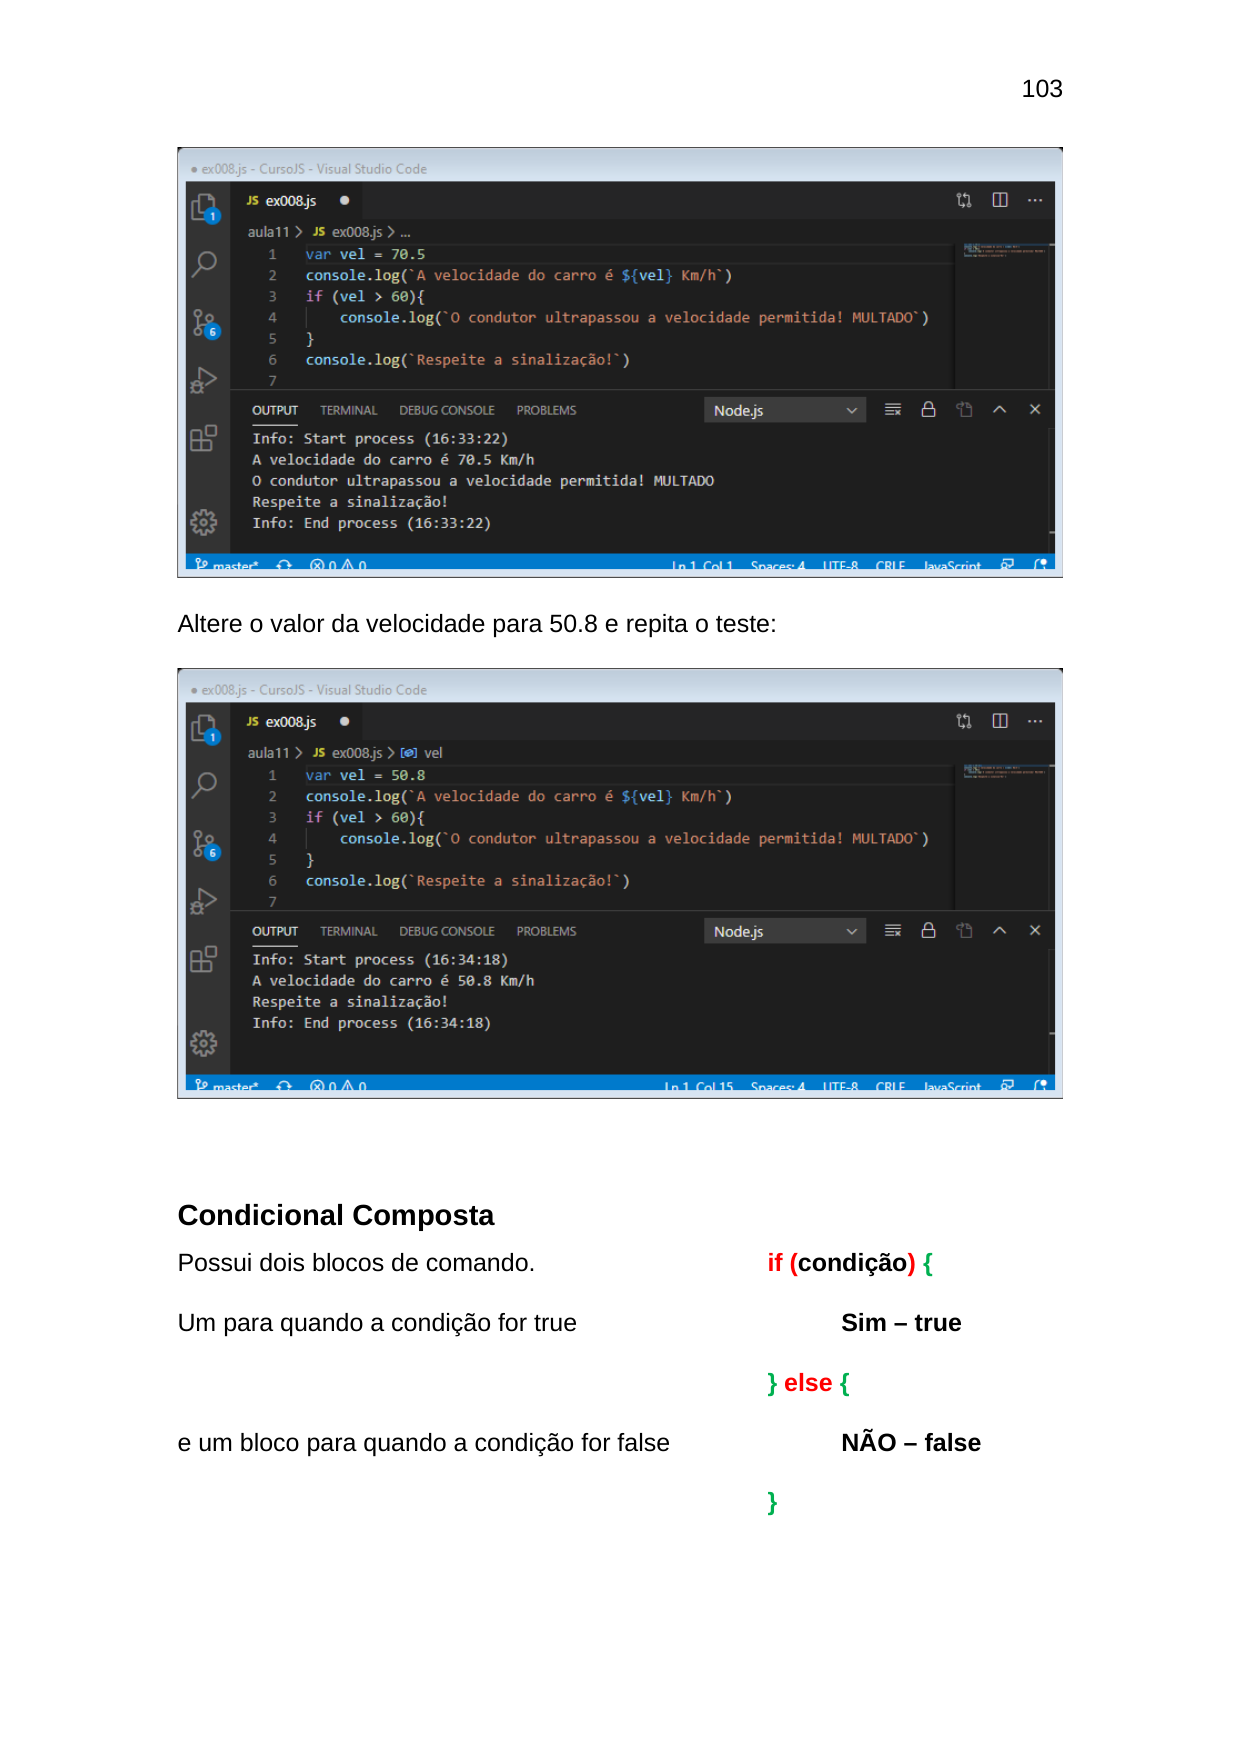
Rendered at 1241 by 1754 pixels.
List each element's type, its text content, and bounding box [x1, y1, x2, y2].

text } [693, 1487, 1063, 1516]
subtitle Condicional Composta [177, 1198, 1063, 1231]
text } else { [693, 1368, 1063, 1396]
text Um para quando a condição for true Sim – true [177, 1308, 1063, 1337]
text Possui dois blocos de comando. if (condição) { [177, 1248, 1063, 1277]
text e um bloco para quando a condição for false NÃO – false [177, 1427, 1063, 1456]
text Altere o valor da velocidade para 50.8 e repita o teste: [177, 609, 1063, 637]
